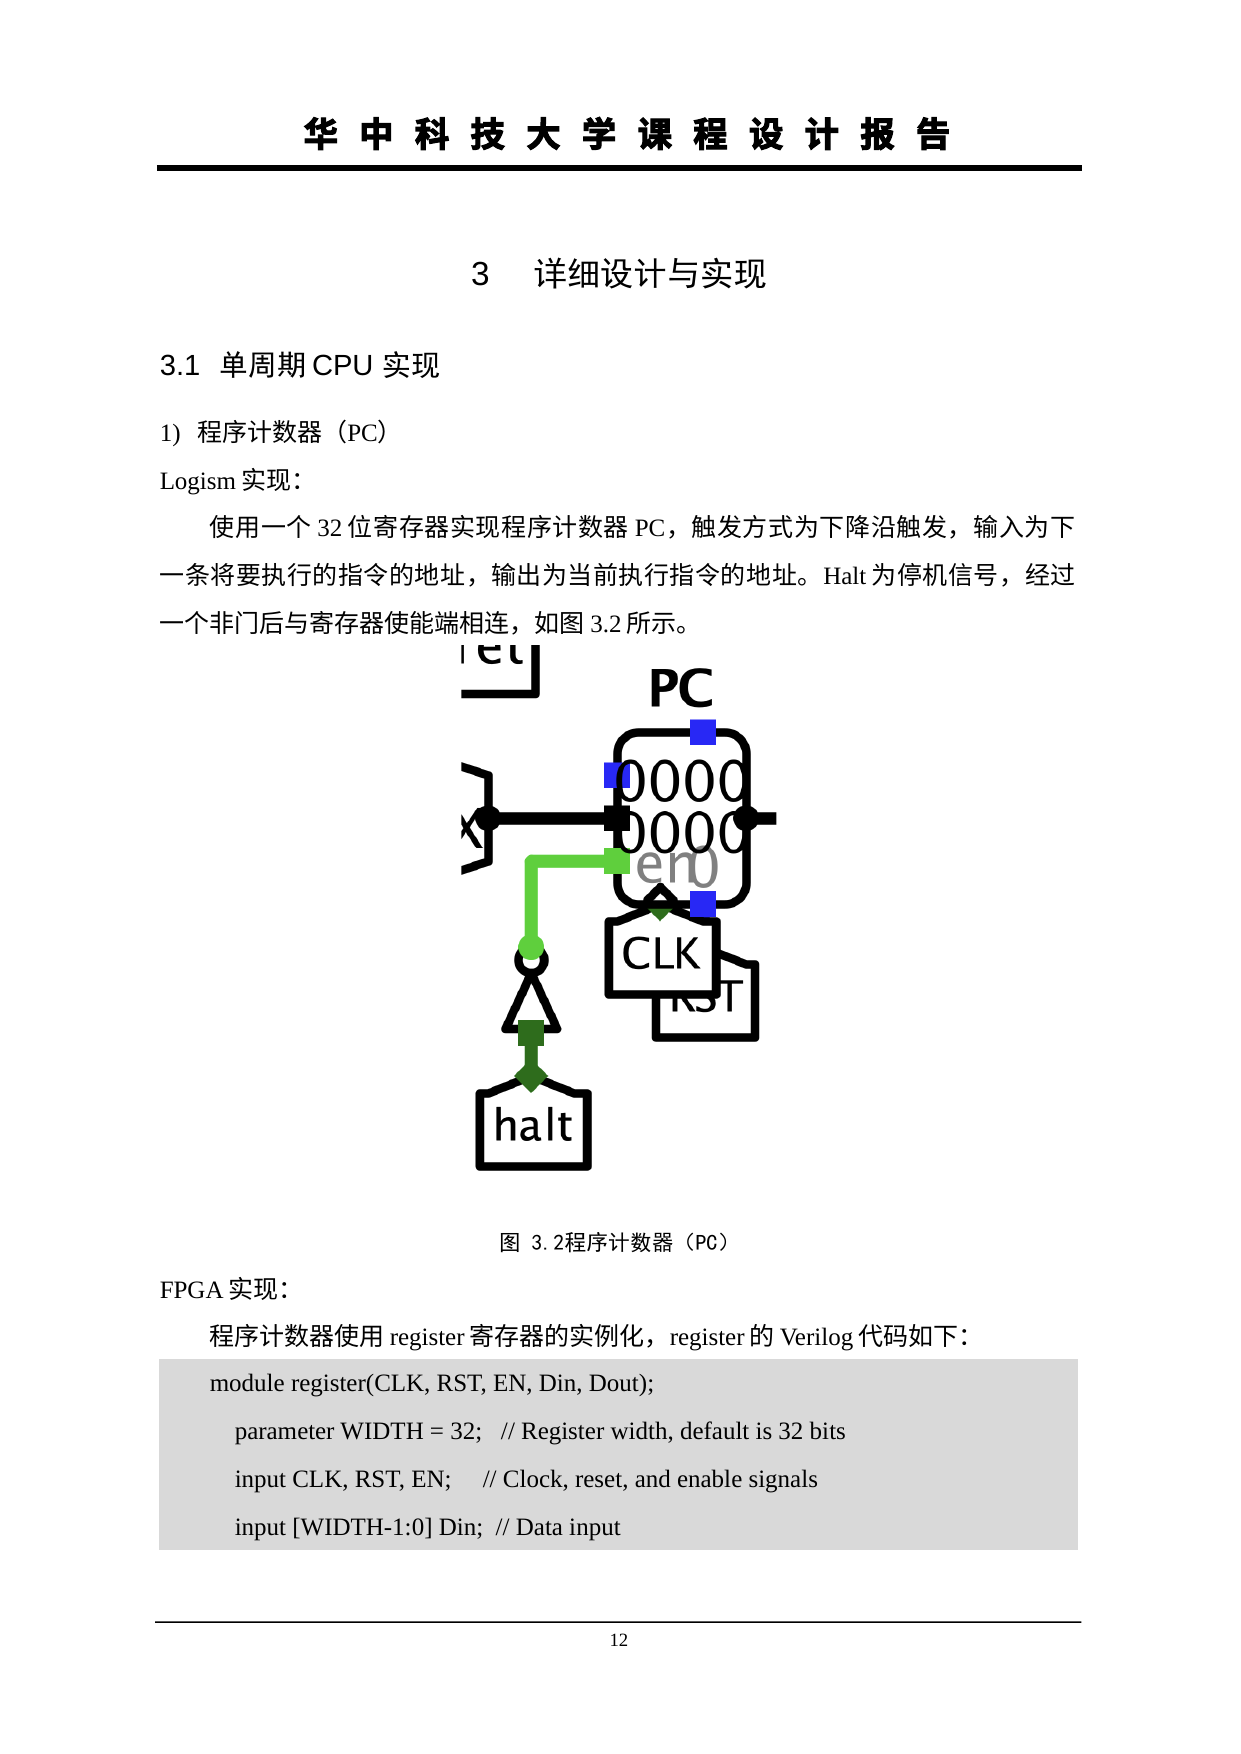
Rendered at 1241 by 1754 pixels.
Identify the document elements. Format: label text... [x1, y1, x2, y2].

subtitle 单周期CPU 实现 [159, 346, 1053, 382]
subtitle 详细设计与实现 [159, 248, 1078, 296]
text input [WIDTH-1:0] Din; // Data input [159, 1502, 1078, 1550]
text Logism实现： [159, 454, 1078, 502]
text module register(CLK, RST, EN, Din, Dout); [159, 1359, 1078, 1407]
text 程序计数器使用register寄存器的实例化，register的Verilog代码如下： [159, 1311, 1078, 1359]
text FPGA实现： [159, 1263, 1078, 1311]
picture [461, 645, 777, 1211]
text parameter WIDTH = 32; // Register width, default is 32 bits [159, 1407, 1078, 1454]
list 程序计数器（PC） [159, 407, 1078, 454]
text input CLK, RST, EN; // Clock, reset, and enable signals [159, 1454, 1078, 1502]
